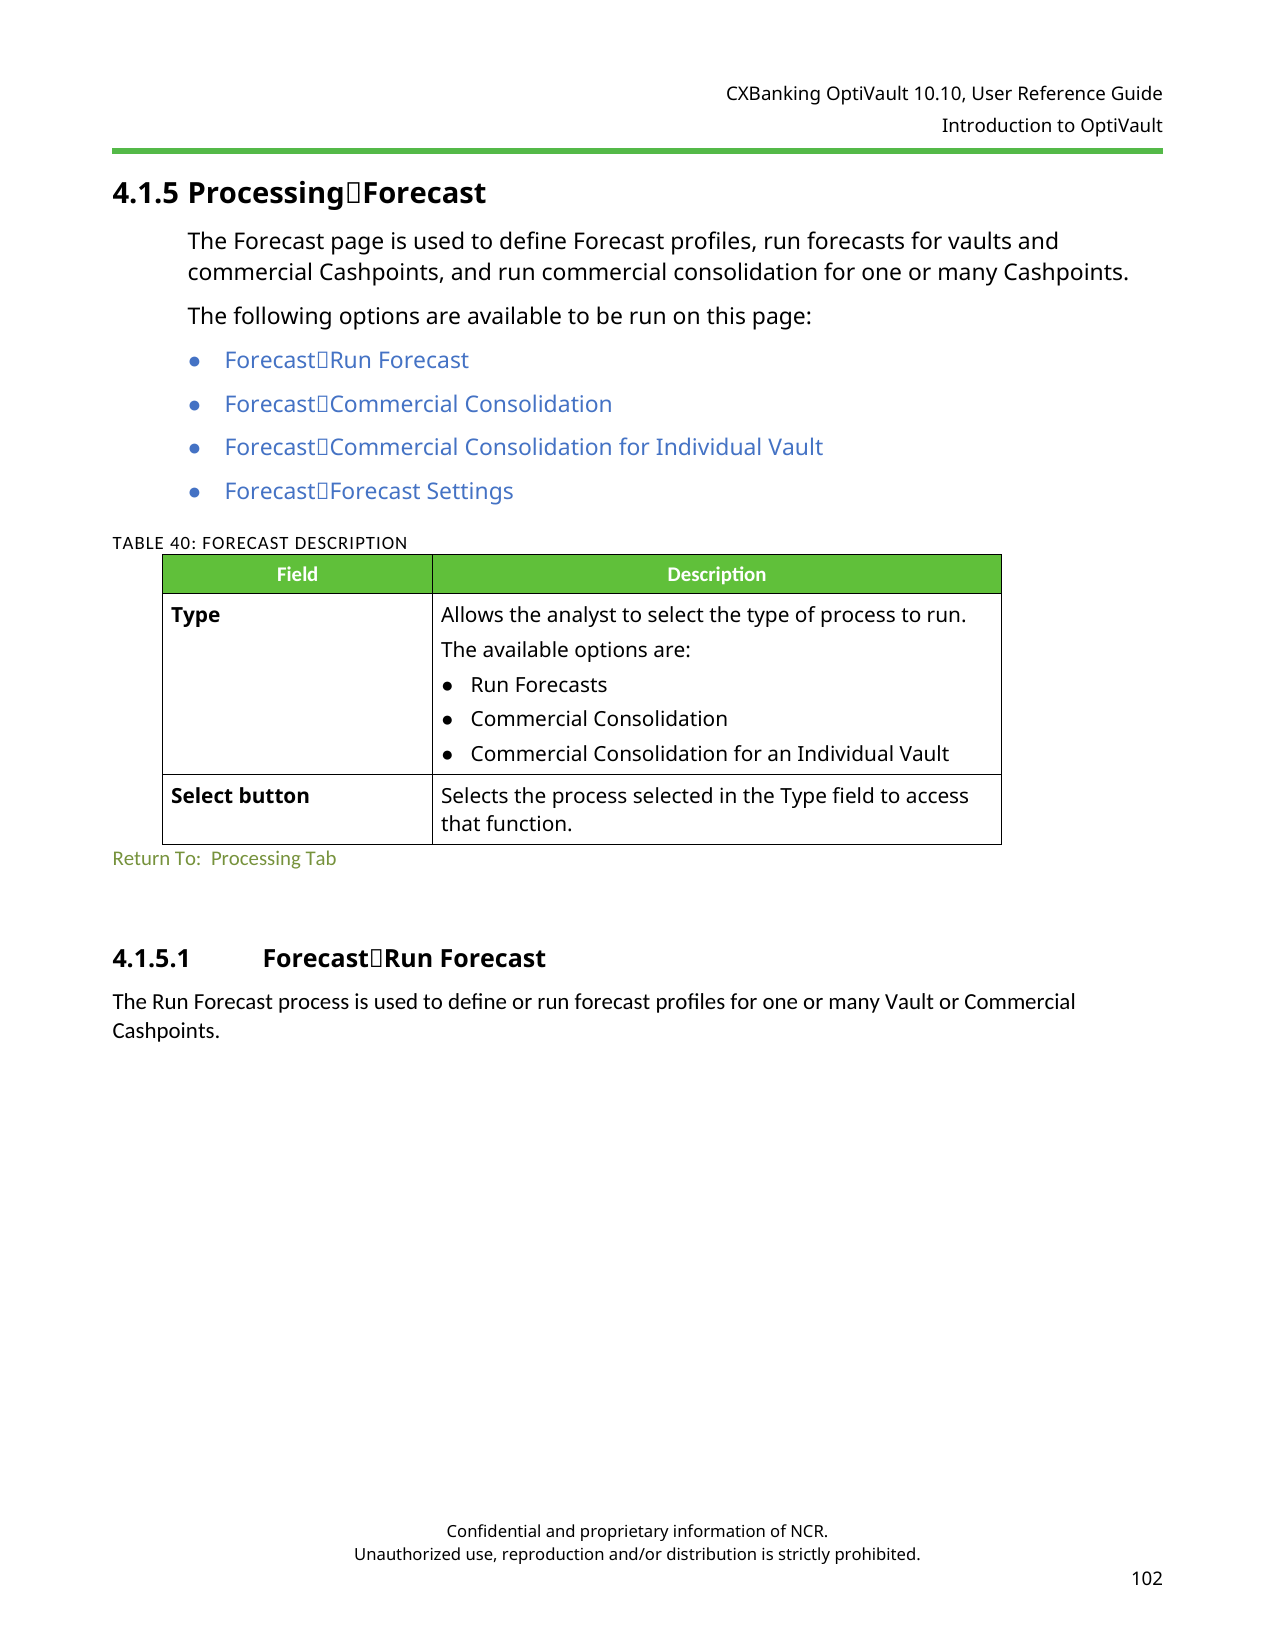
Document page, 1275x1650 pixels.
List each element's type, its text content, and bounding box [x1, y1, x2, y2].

table_cell Select button [163, 775, 432, 844]
subtitle ProcessingForecast [112, 173, 1163, 212]
list ForecastRun Forecast [187, 344, 1163, 375]
text The Run Forecast process is used to define or run forecast profiles for one or many Vault or Commercial Cashpoints. [112, 987, 1163, 1044]
table_header Description [433, 555, 1001, 593]
list ForecastCommercial Consolidation for Individual Vault [187, 431, 1163, 462]
table_header Field [163, 555, 432, 593]
list ForecastCommercial Consolidation [187, 387, 1163, 419]
list ForecastForecast Settings [187, 475, 1163, 506]
table_cell Type [163, 594, 432, 774]
subtitle ForecastRun Forecast [112, 940, 1163, 974]
text The Forecast page is used to define Forecast profiles, run forecasts for vaults and commercial Cashpoints, and run commercial consolidation for one or many Cashpoints. [187, 225, 1163, 287]
table_cell Allows the analyst to select the type of process to run. The available options are: Run Forecasts Commercial Consolidation Commercial Consolidation for an Individual Vault [433, 594, 1001, 774]
table_cell Selects the process selected in the Type field to access that function. [433, 775, 1001, 844]
text Return To: Processing Tab [112, 845, 1163, 871]
text The following options are available to be run on this page: [187, 300, 1163, 331]
